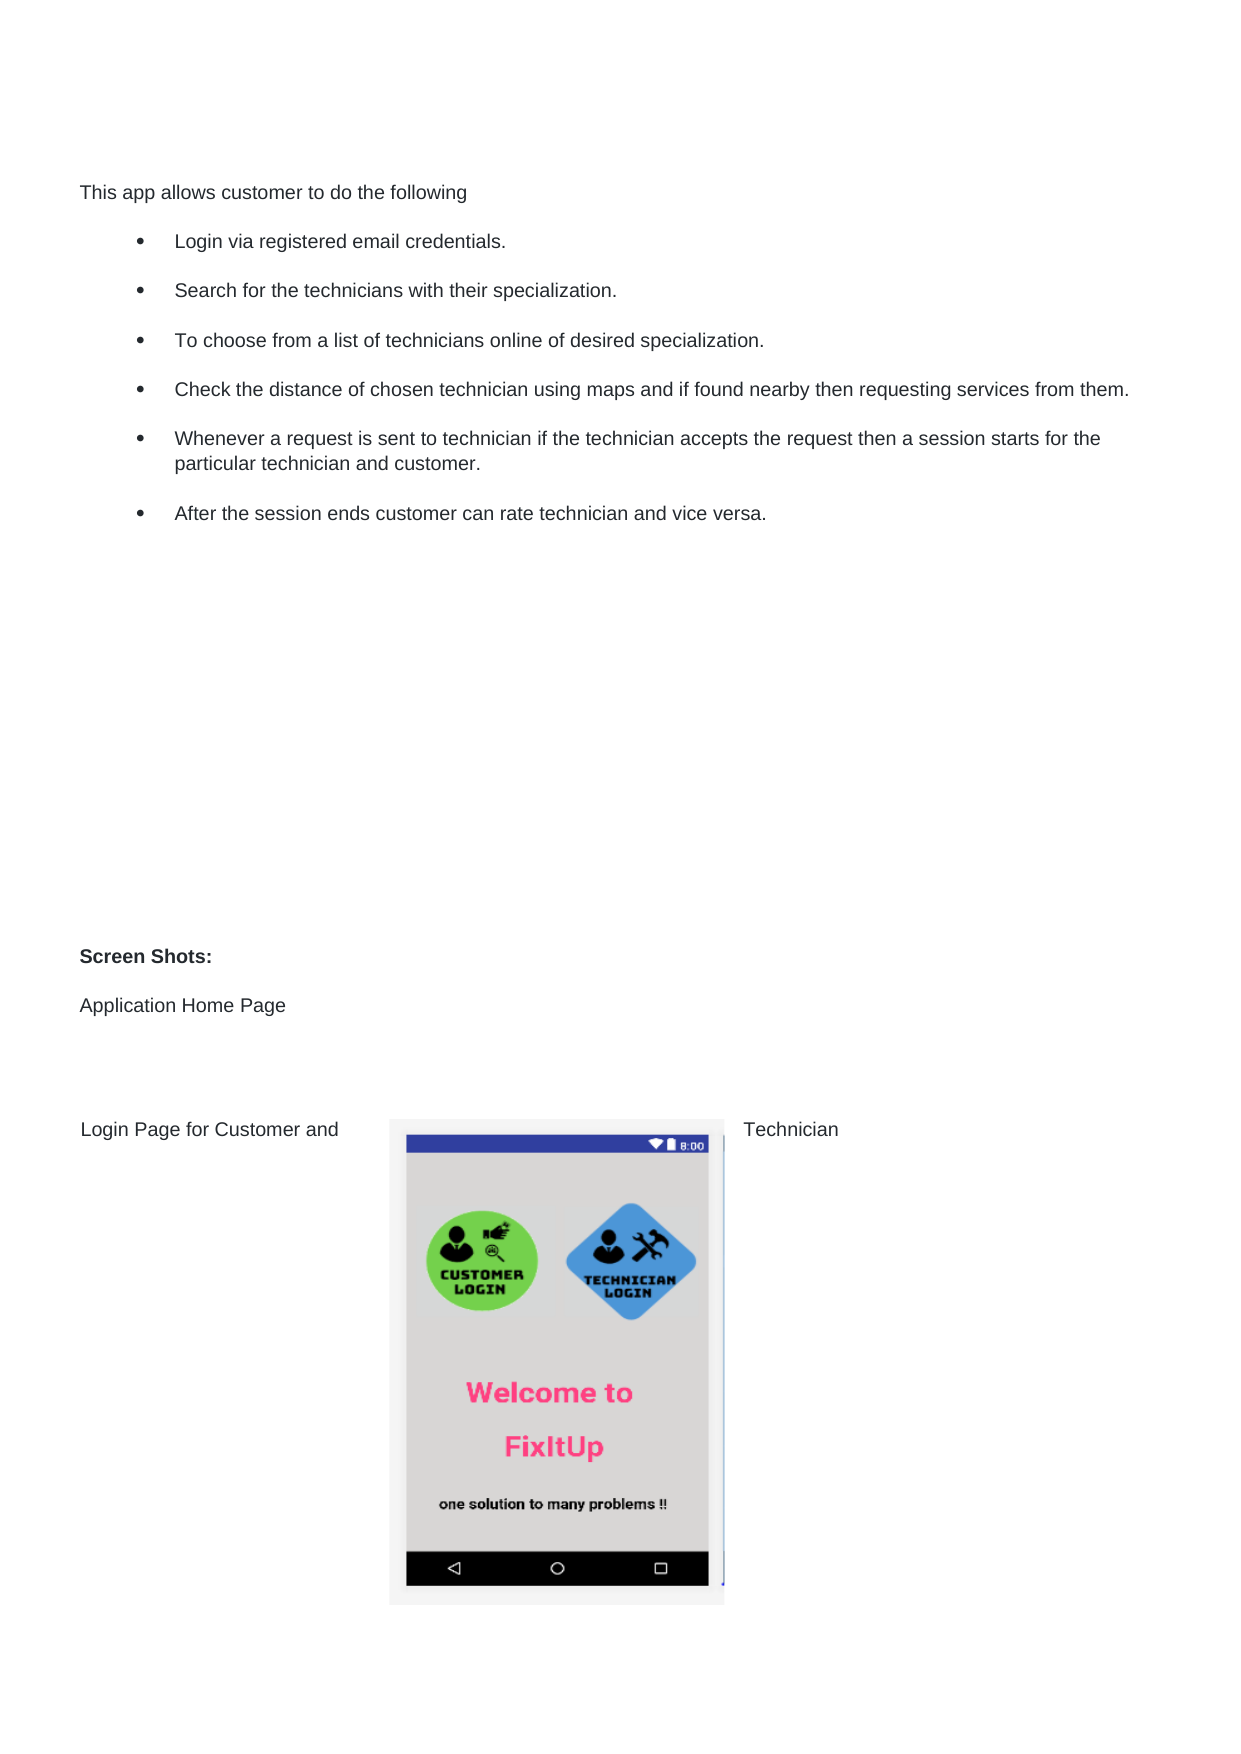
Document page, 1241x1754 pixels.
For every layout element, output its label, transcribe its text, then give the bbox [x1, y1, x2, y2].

list Whenever a request is sent to technician if the technician accepts the request then a session starts for the particular technician and customer. [137, 427, 1161, 475]
picture [389, 1119, 725, 1605]
text Application Home Page [79, 994, 1161, 1017]
list Check the distance of chosen technician using maps and if found nearby then requesting services from them. [137, 378, 1161, 401]
list Login via registered email credentials. [137, 230, 1161, 253]
text Screen Shots: [79, 945, 1161, 968]
text This app allows customer to do the following [79, 181, 1161, 203]
text Login Page for Customer and Technician [79, 1093, 1161, 1141]
list To choose from a list of technicians online of desired specialization. [137, 328, 1161, 351]
list After the session ends customer can rate technician and vice versa. [137, 502, 1161, 524]
list Search for the technicians with their specialization. [137, 279, 1161, 302]
